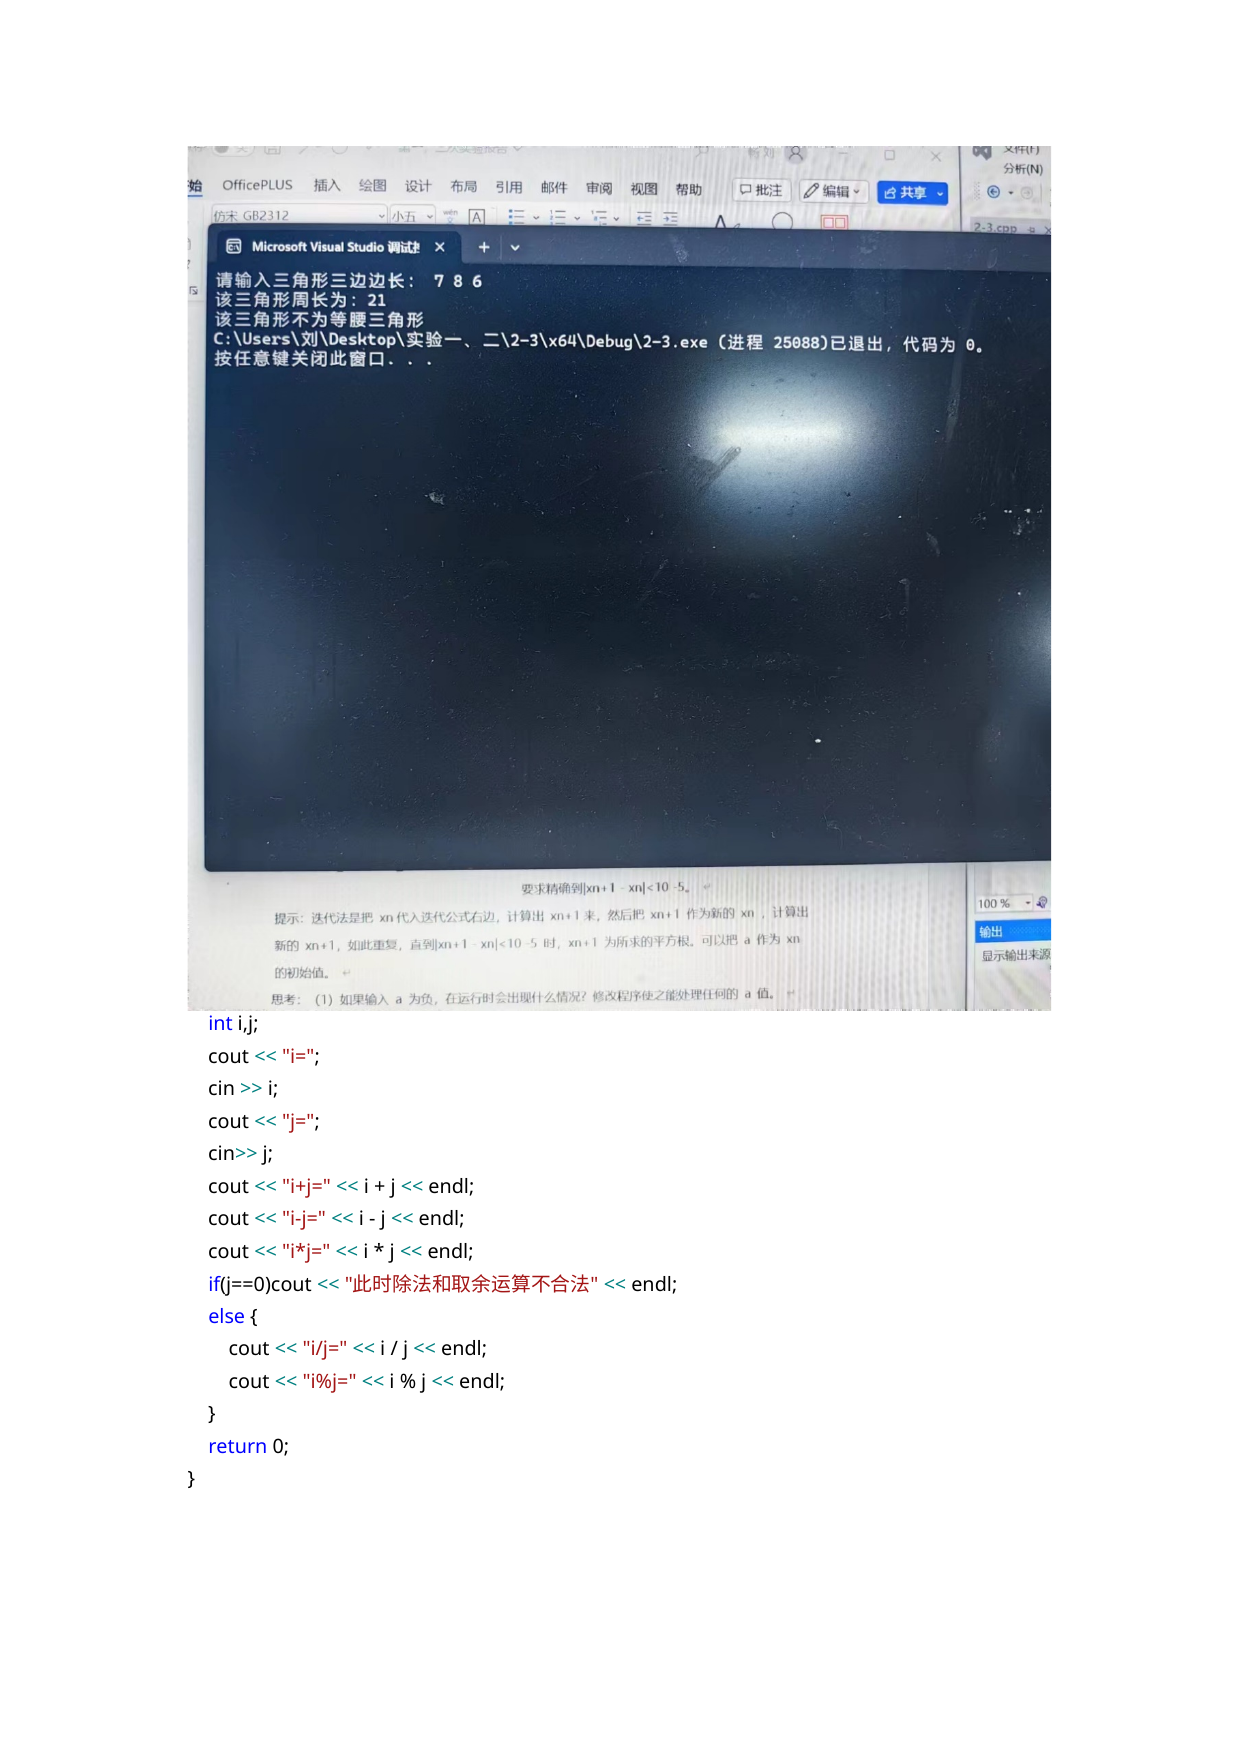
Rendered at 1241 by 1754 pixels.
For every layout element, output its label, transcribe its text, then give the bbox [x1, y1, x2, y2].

text } [187, 1397, 1053, 1429]
text cout << "i%j=" << i % j << endl; [187, 1364, 1053, 1397]
text if(j==0)cout << "此时除法和取余运算不合法" << endl; [187, 1267, 1053, 1299]
text } [187, 1462, 1053, 1494]
text cout << "i/j=" << i / j << endl; [187, 1332, 1053, 1364]
text return 0; [187, 1429, 1053, 1462]
text int i,j; [187, 1007, 1053, 1039]
text cout << "i*j=" << i * j << endl; [187, 1234, 1053, 1267]
text cout << "j="; [187, 1104, 1053, 1137]
text cout << "i="; [187, 1039, 1053, 1072]
text cout << "i+j=" << i + j << endl; [187, 1169, 1053, 1202]
text else { [187, 1299, 1053, 1332]
picture [187, 146, 1052, 1011]
text cout << "i-j=" << i - j << endl; [187, 1202, 1053, 1234]
text cin >> i; [187, 1072, 1053, 1104]
text cin>> j; [187, 1137, 1053, 1169]
